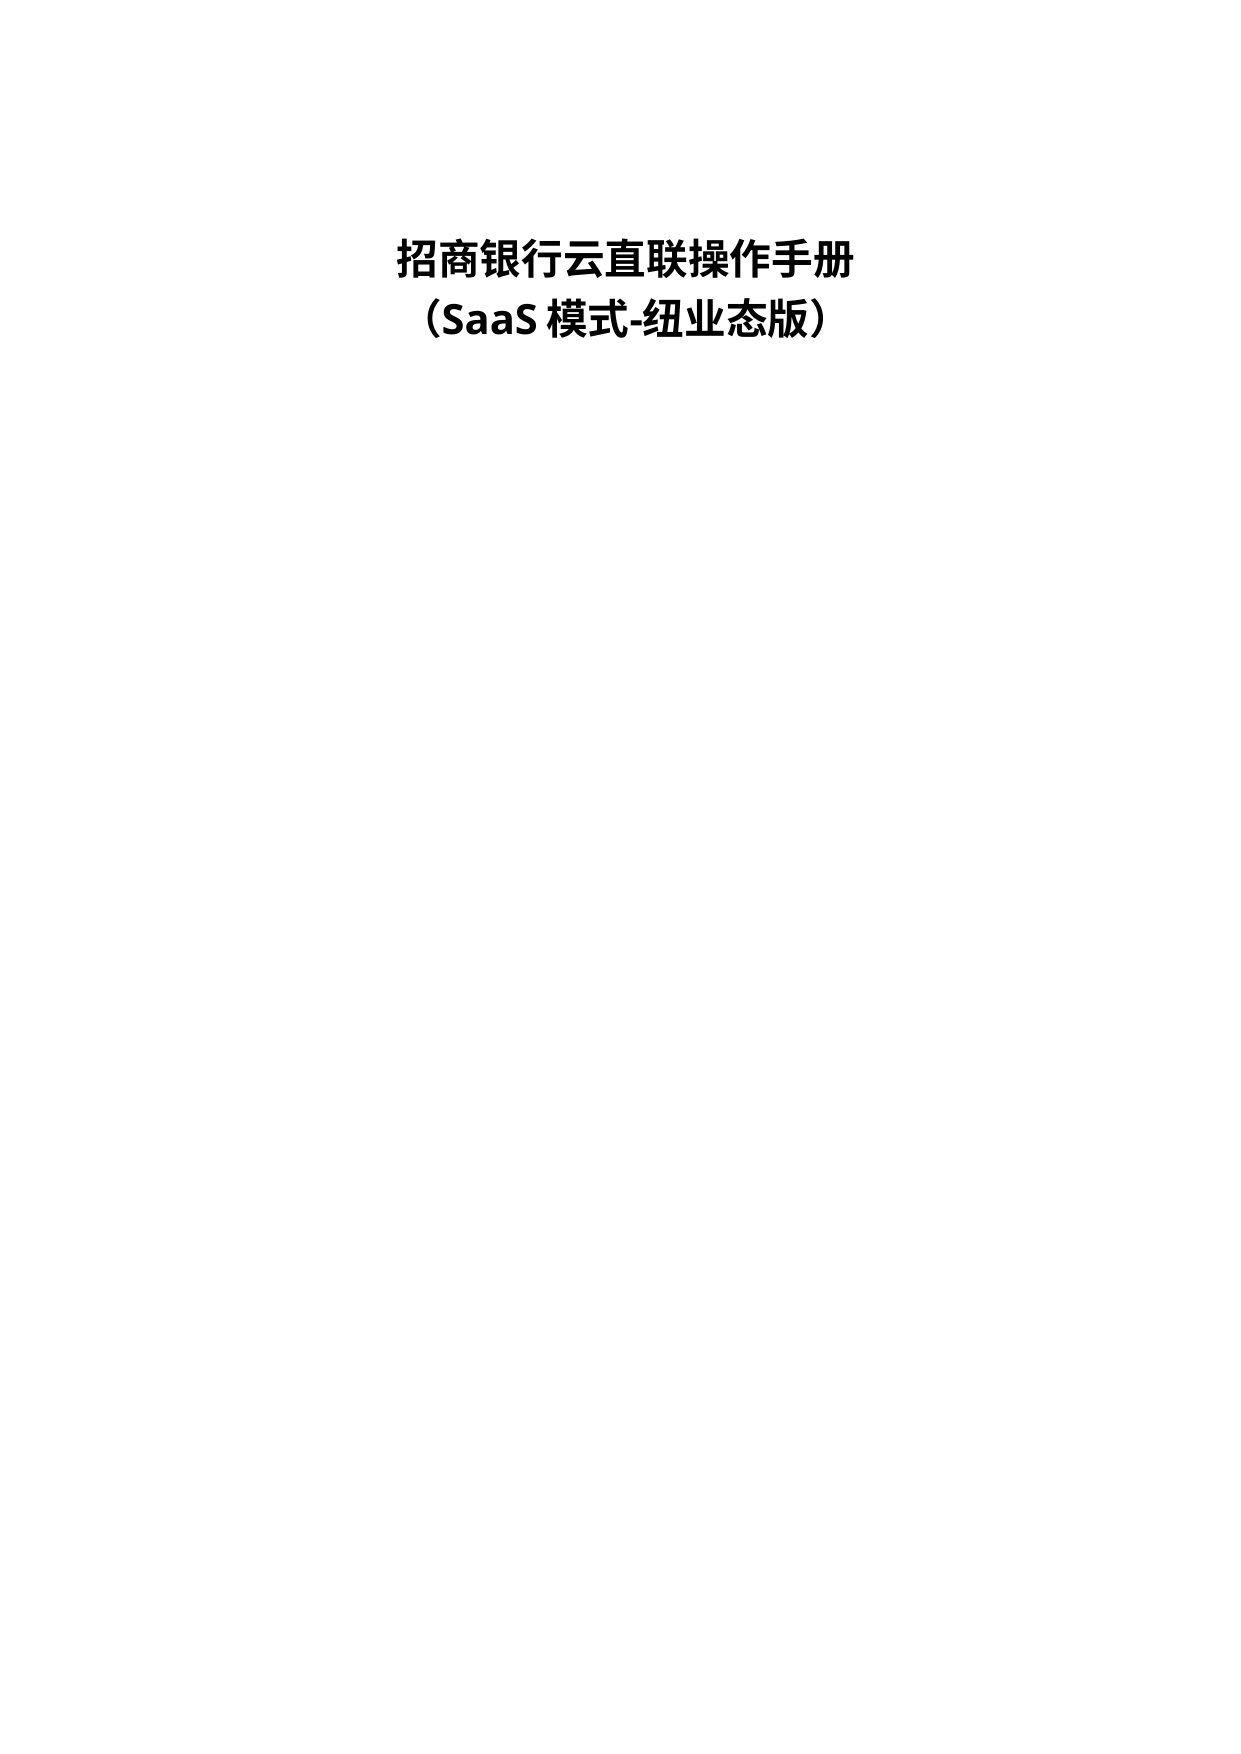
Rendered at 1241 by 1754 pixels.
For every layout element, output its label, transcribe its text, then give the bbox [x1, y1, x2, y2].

text 招商银行云直联操作手册 [175, 226, 1076, 286]
text （SaaS模式-纽业态版） [175, 286, 1076, 347]
